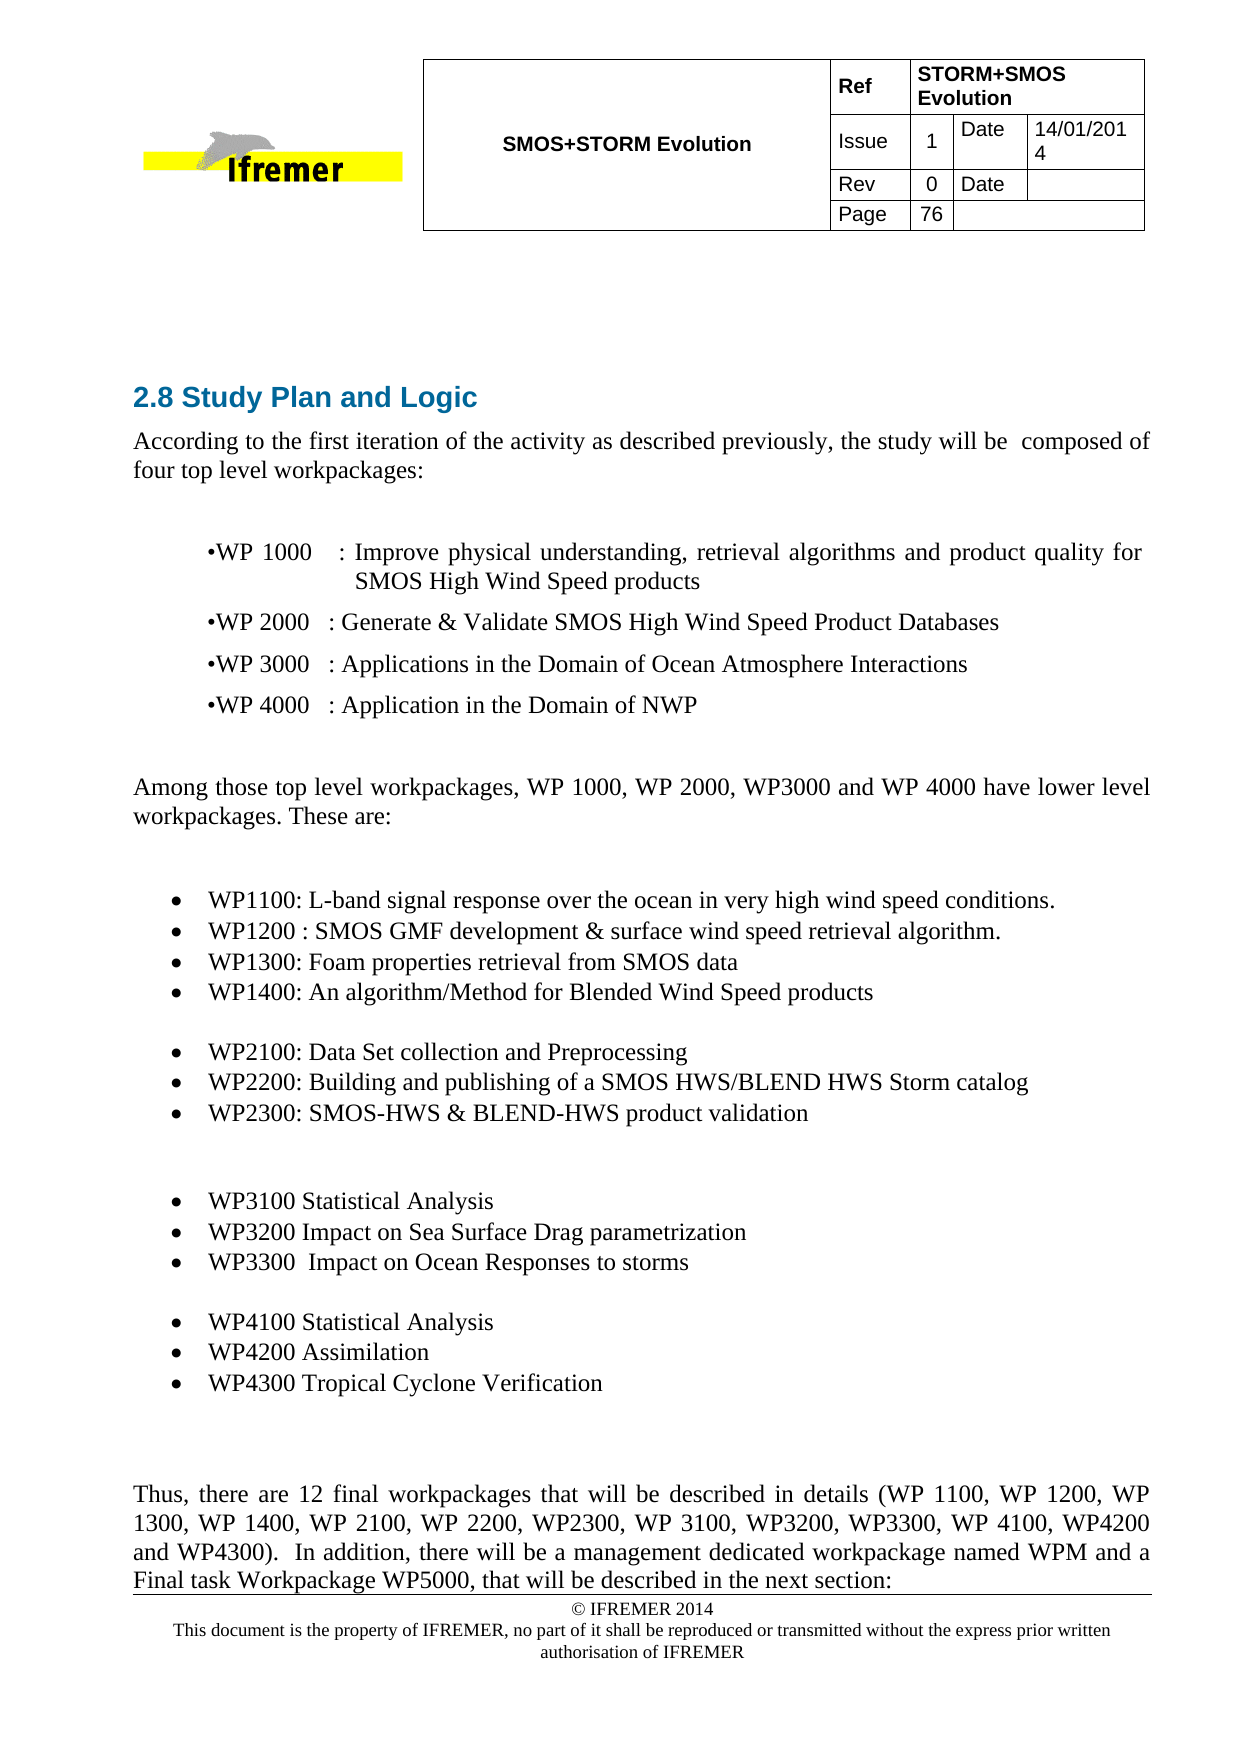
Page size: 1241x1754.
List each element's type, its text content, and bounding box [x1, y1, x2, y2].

text Among those top level workpackages, WP 1000, WP 2000, WP3000 and WP 4000 have lower level workpackages. These are: [133, 772, 1152, 830]
list WP1100: L-band signal response over the ocean in very high wind speed conditions. [170, 884, 1152, 914]
list WP3200 Impact on Sea Surface Drag parametrization [170, 1215, 1152, 1246]
list WP2100: Data Set collection and Preprocessing [170, 1035, 1152, 1066]
text •WP 3000 : Applications in the Domain of Ocean Atmosphere Interactions [133, 649, 1152, 677]
list WP3300 Impact on Ocean Responses to storms [170, 1246, 1152, 1276]
list WP1300: Foam properties retrieval from SMOS data [170, 945, 1152, 976]
text •WP 2000 : Generate & Validate SMOS High Wind Speed Product Databases [133, 607, 1152, 636]
text Thus, there are 12 final workpackages that will be described in details (WP 1100, WP 1200, WP 1300, WP 1400, WP 2100, WP 2200, WP2300, WP 3100, WP3200, WP3300, WP 4100, WP4200 and WP4300). In addition, there will be a management dedicated workpackage named WPM and a Final task Workpackage WP5000, that will be described in the next section: [133, 1479, 1152, 1594]
list WP4300 Tropical Cyclone Verification [170, 1366, 1152, 1397]
subtitle 2.8 Study Plan and Logic [133, 380, 1152, 414]
picture [132, 90, 416, 199]
text •WP 1000 : Improve physical understanding, retrieval algorithms and product quality for SMOS High Wind Speed products [133, 537, 1152, 595]
list WP4100 Statistical Analysis [170, 1305, 1152, 1336]
list WP2200: Building and publishing of a SMOS HWS/BLEND HWS Storm catalog [170, 1066, 1152, 1096]
list WP4200 Assimilation [170, 1336, 1152, 1366]
text According to the first iteration of the activity as described previously, the study will be composed of four top level workpackages: [133, 426, 1152, 484]
list WP1200 : SMOS GMF development & surface wind speed retrieval algorithm. [170, 914, 1152, 945]
text •WP 4000 : Application in the Domain of NWP [133, 690, 1152, 719]
list WP1400: An algorithm/Method for Blended Wind Speed products [170, 976, 1152, 1006]
list WP3100 Statistical Analysis [170, 1184, 1152, 1215]
list WP2300: SMOS-HWS & BLEND-HWS product validation [170, 1096, 1152, 1127]
